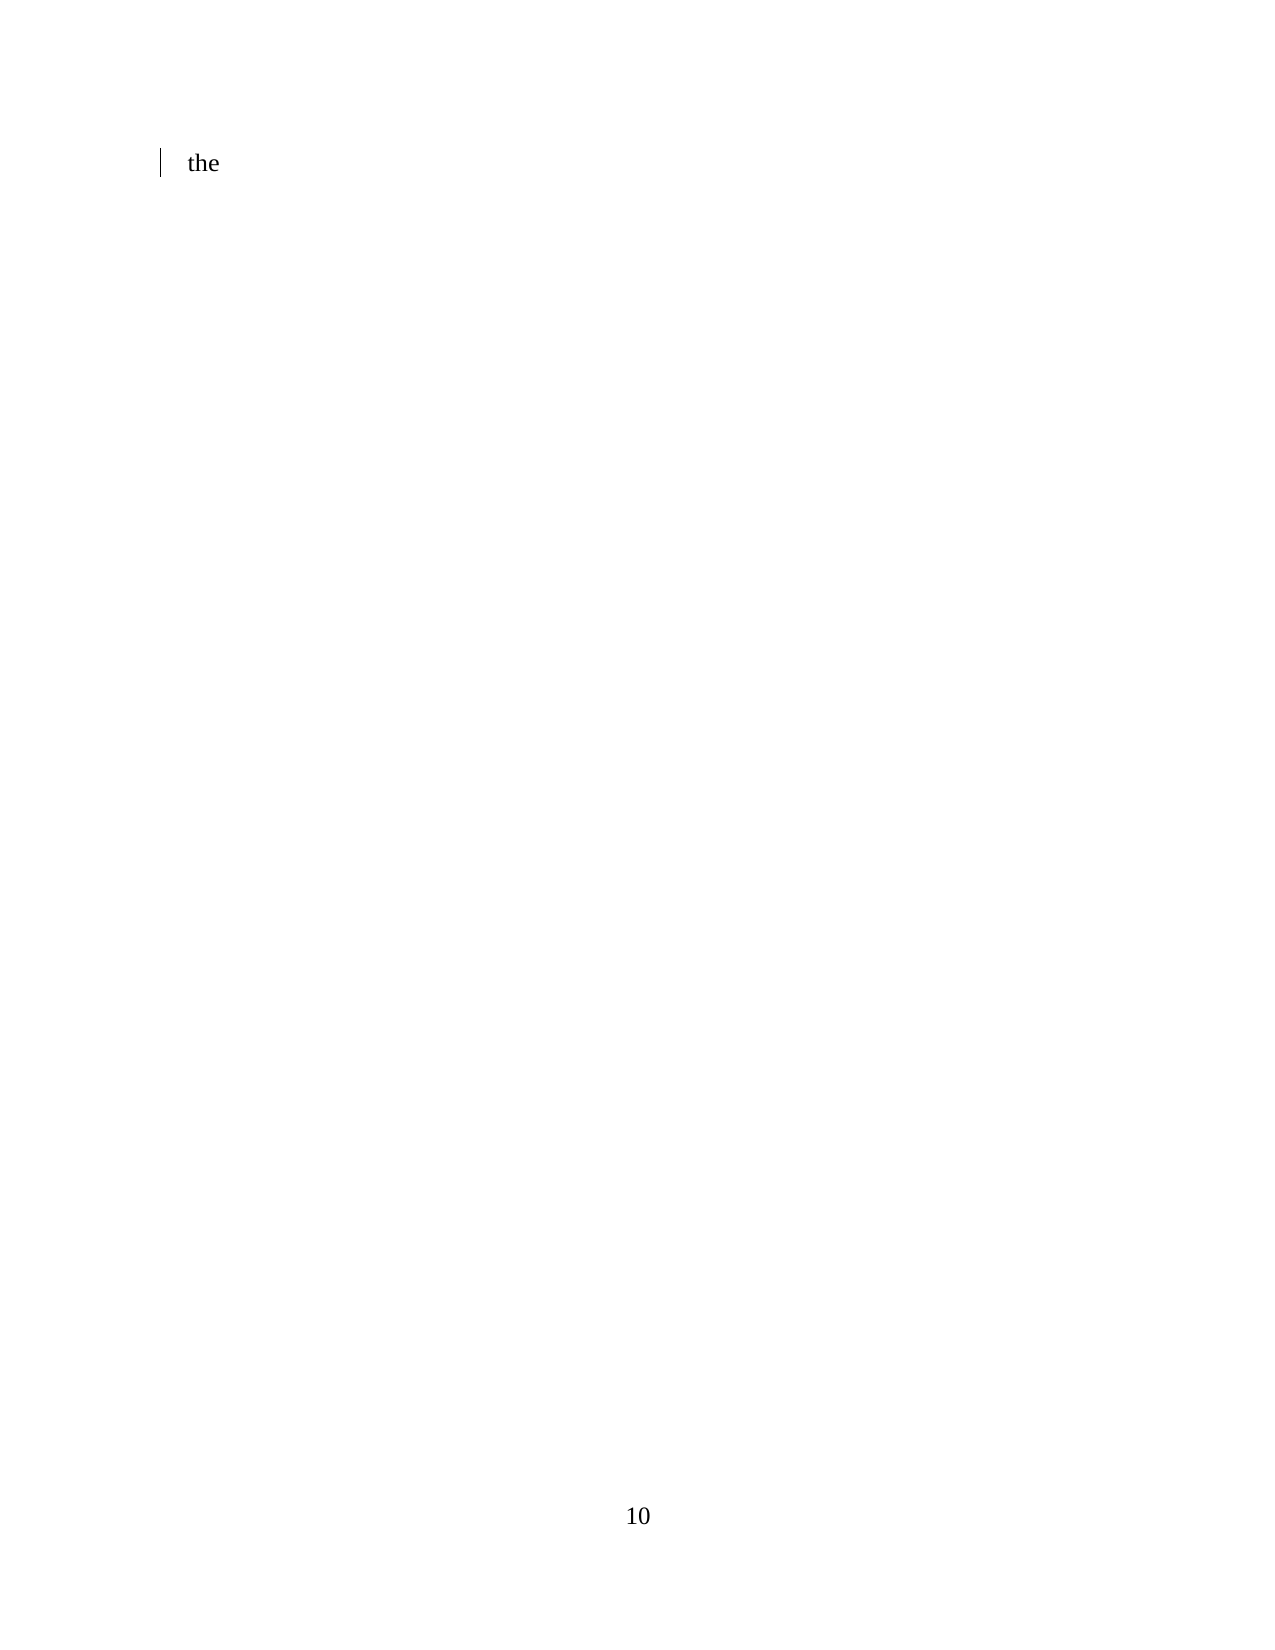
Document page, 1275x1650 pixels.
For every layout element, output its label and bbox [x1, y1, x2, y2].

text [187, 148, 1088, 177]
